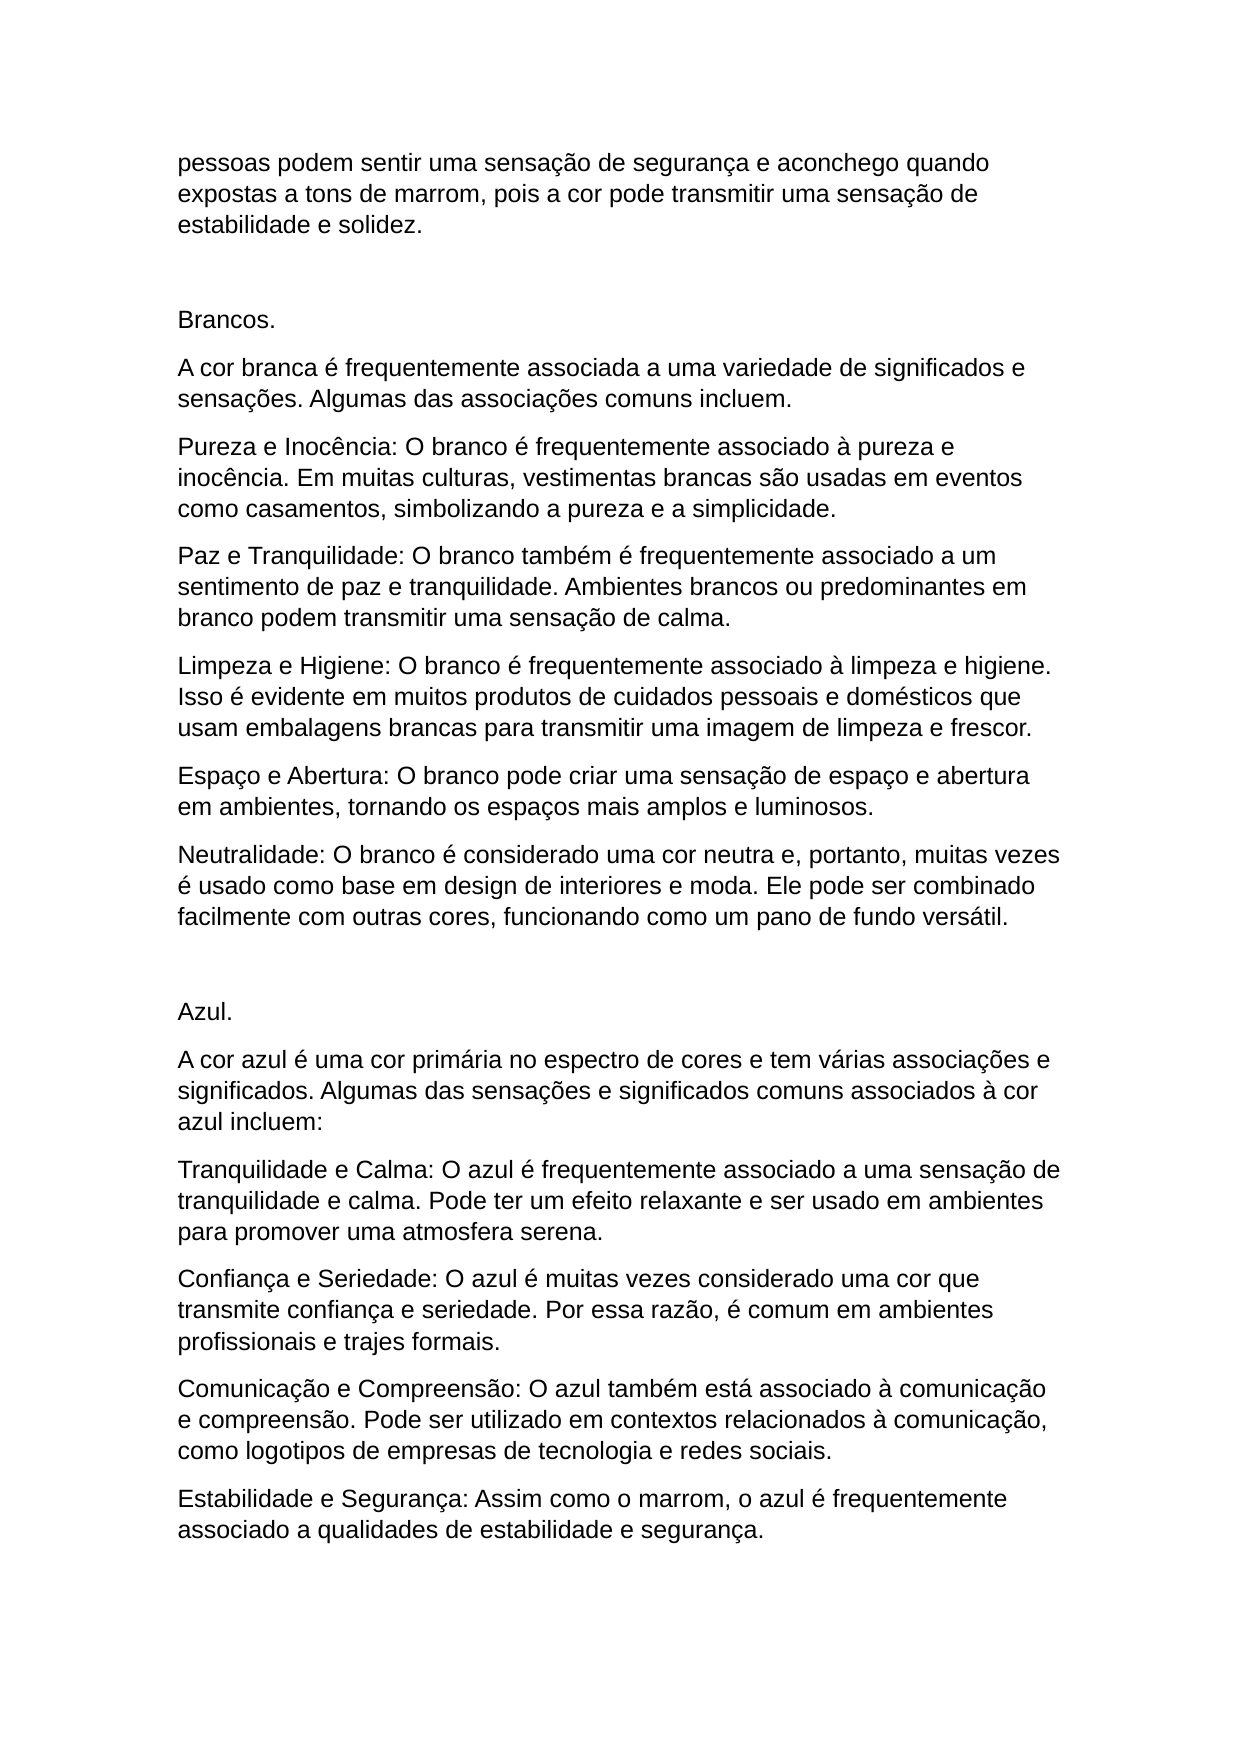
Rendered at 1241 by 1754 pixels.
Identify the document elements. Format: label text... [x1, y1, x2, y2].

text A cor branca é frequentemente associada a uma variedade de significados e sensações. Algumas das associações comuns incluem. [177, 353, 1063, 413]
text Limpeza e Higiene: O branco é frequentemente associado à limpeza e higiene. Isso é evidente em muitos produtos de cuidados pessoais e domésticos que usam embalagens brancas para transmitir uma imagem de limpeza e frescor. [177, 651, 1063, 742]
text Paz e Tranquilidade: O branco também é frequentemente associado a um sentimento de paz e tranquilidade. Ambientes brancos ou predominantes em branco podem transmitir uma sensação de calma. [177, 541, 1063, 632]
text Brancos. [177, 305, 1063, 334]
text Comunicação e Compreensão: O azul também está associado à comunicação e compreensão. Pode ser utilizado em contextos relacionados à comunicação, como logotipos de empresas de tecnologia e redes sociais. [177, 1374, 1063, 1465]
text Pureza e Inocência: O branco é frequentemente associado à pureza e inocência. Em muitas culturas, vestimentas brancas são usadas em eventos como casamentos, simbolizando a pureza e a simplicidade. [177, 432, 1063, 522]
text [177, 148, 1063, 238]
text Tranquilidade e Calma: O azul é frequentemente associado a uma sensação de tranquilidade e calma. Pode ter um efeito relaxante e ser usado em ambientes para promover uma atmosfera serena. [177, 1155, 1063, 1246]
text Azul. [177, 997, 1063, 1026]
text Espaço e Abertura: O branco pode criar uma sensação de espaço e abertura em ambientes, tornando os espaços mais amplos e luminosos. [177, 761, 1063, 821]
text Estabilidade e Segurança: Assim como o marrom, o azul é frequentemente associado a qualidades de estabilidade e segurança. [177, 1484, 1063, 1544]
text A cor azul é uma cor primária no espectro de cores e tem várias associações e significados. Algumas das sensações e significados comuns associados à cor azul incluem: [177, 1045, 1063, 1136]
text Confiança e Seriedade: O azul é muitas vezes considerado uma cor que transmite confiança e seriedade. Por essa razão, é comum em ambientes profissionais e trajes formais. [177, 1264, 1063, 1355]
text Neutralidade: O branco é considerado uma cor neutra e, portanto, muitas vezes é usado como base em design de interiores e moda. Ele pode ser combinado facilmente com outras cores, funcionando como um pano de fundo versátil. [177, 840, 1063, 931]
